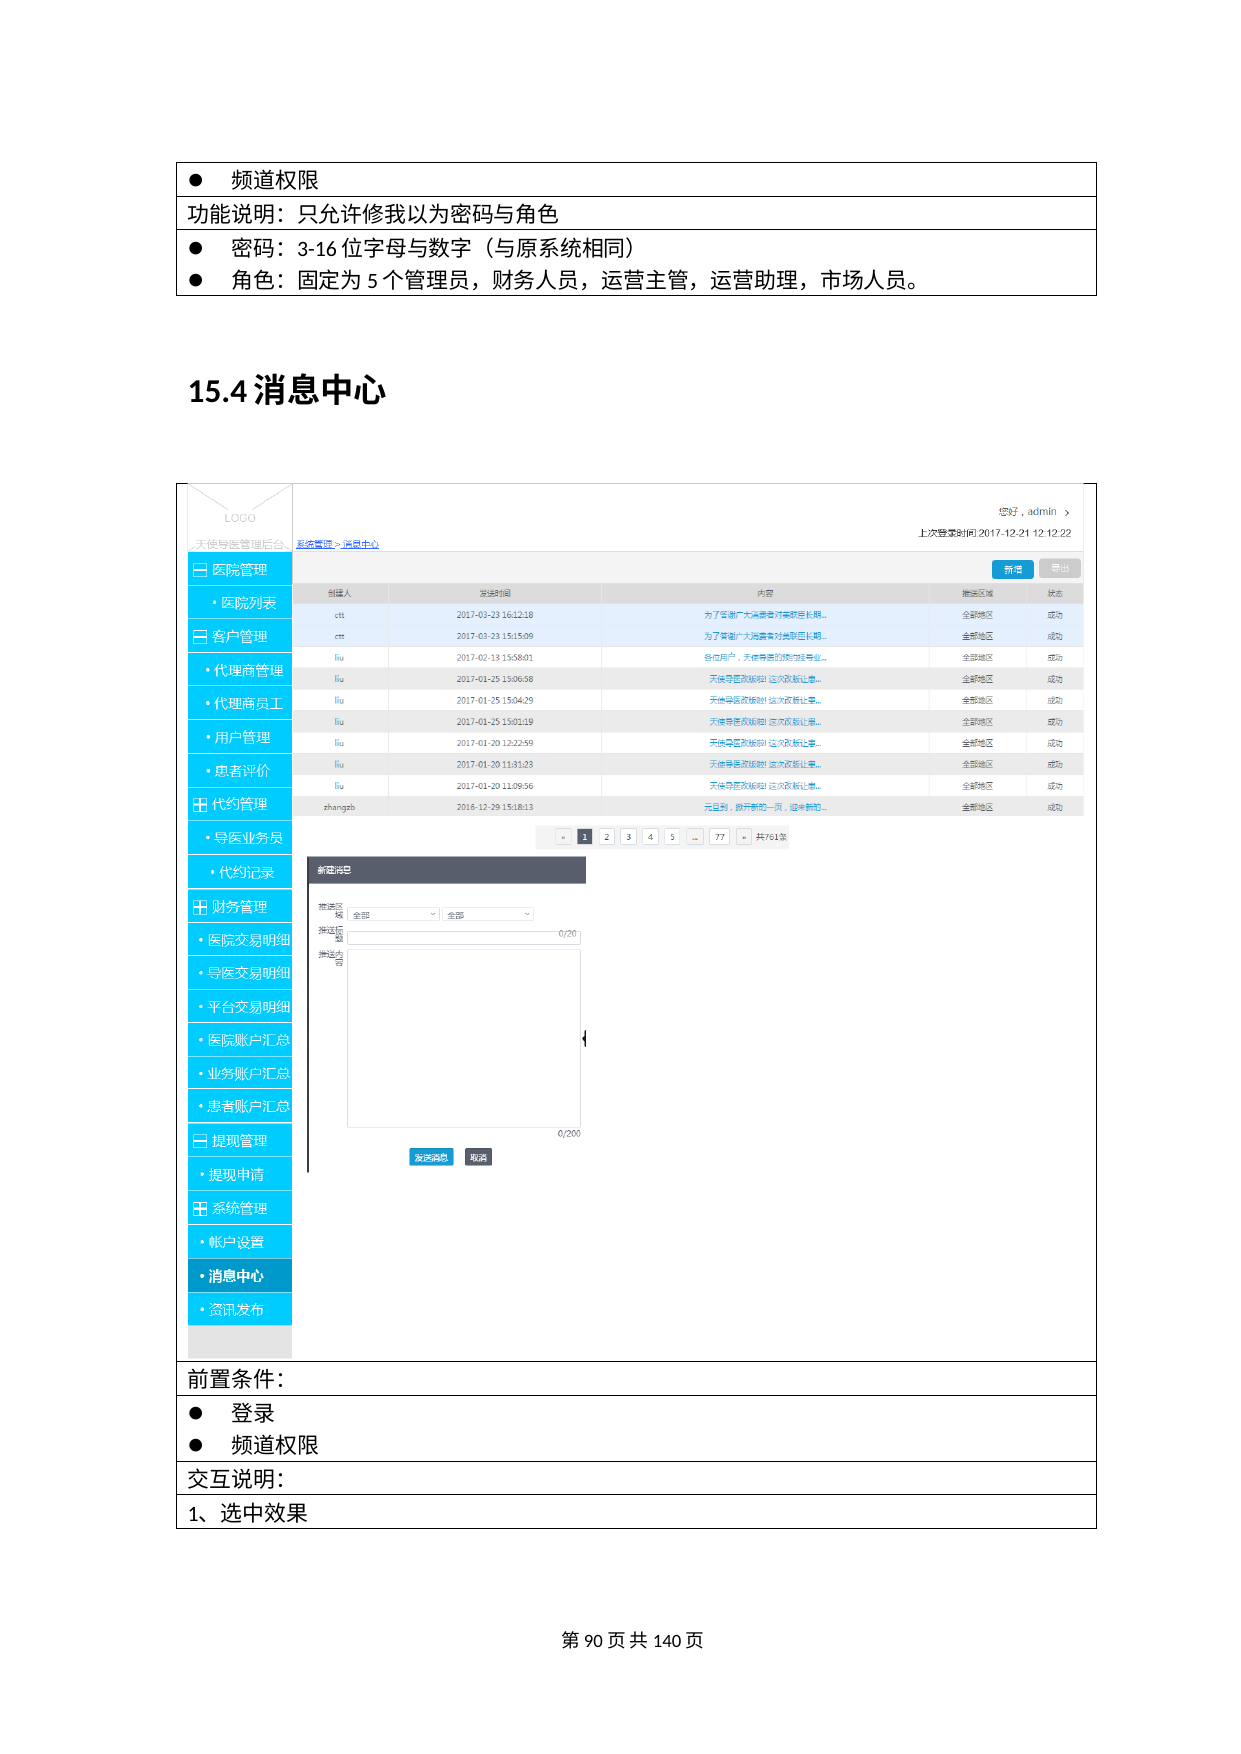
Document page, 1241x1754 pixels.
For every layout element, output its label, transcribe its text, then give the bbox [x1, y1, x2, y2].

table_cell 前置条件： [177, 1362, 1096, 1394]
table_cell 登录 频道权限 [177, 163, 1096, 196]
table_cell 登录 频道权限 [177, 1396, 1096, 1461]
picture [225, 1270, 234, 1279]
subtitle 15.4消息中心 [187, 356, 1085, 421]
picture [187, 483, 1084, 1359]
table_cell 功能说明：只允许修我以为密码与角色 [177, 197, 1096, 229]
table_header [177, 484, 1096, 1361]
table_cell 1、选中效果 [177, 1495, 1096, 1528]
table_cell 密码：3-16位字母与数字（与原系统相同） 角色：固定为5个管理员，财务人员，运营主管，运营助理，市场人员。 [177, 230, 1096, 295]
table_cell 交互说明： [177, 1462, 1096, 1494]
